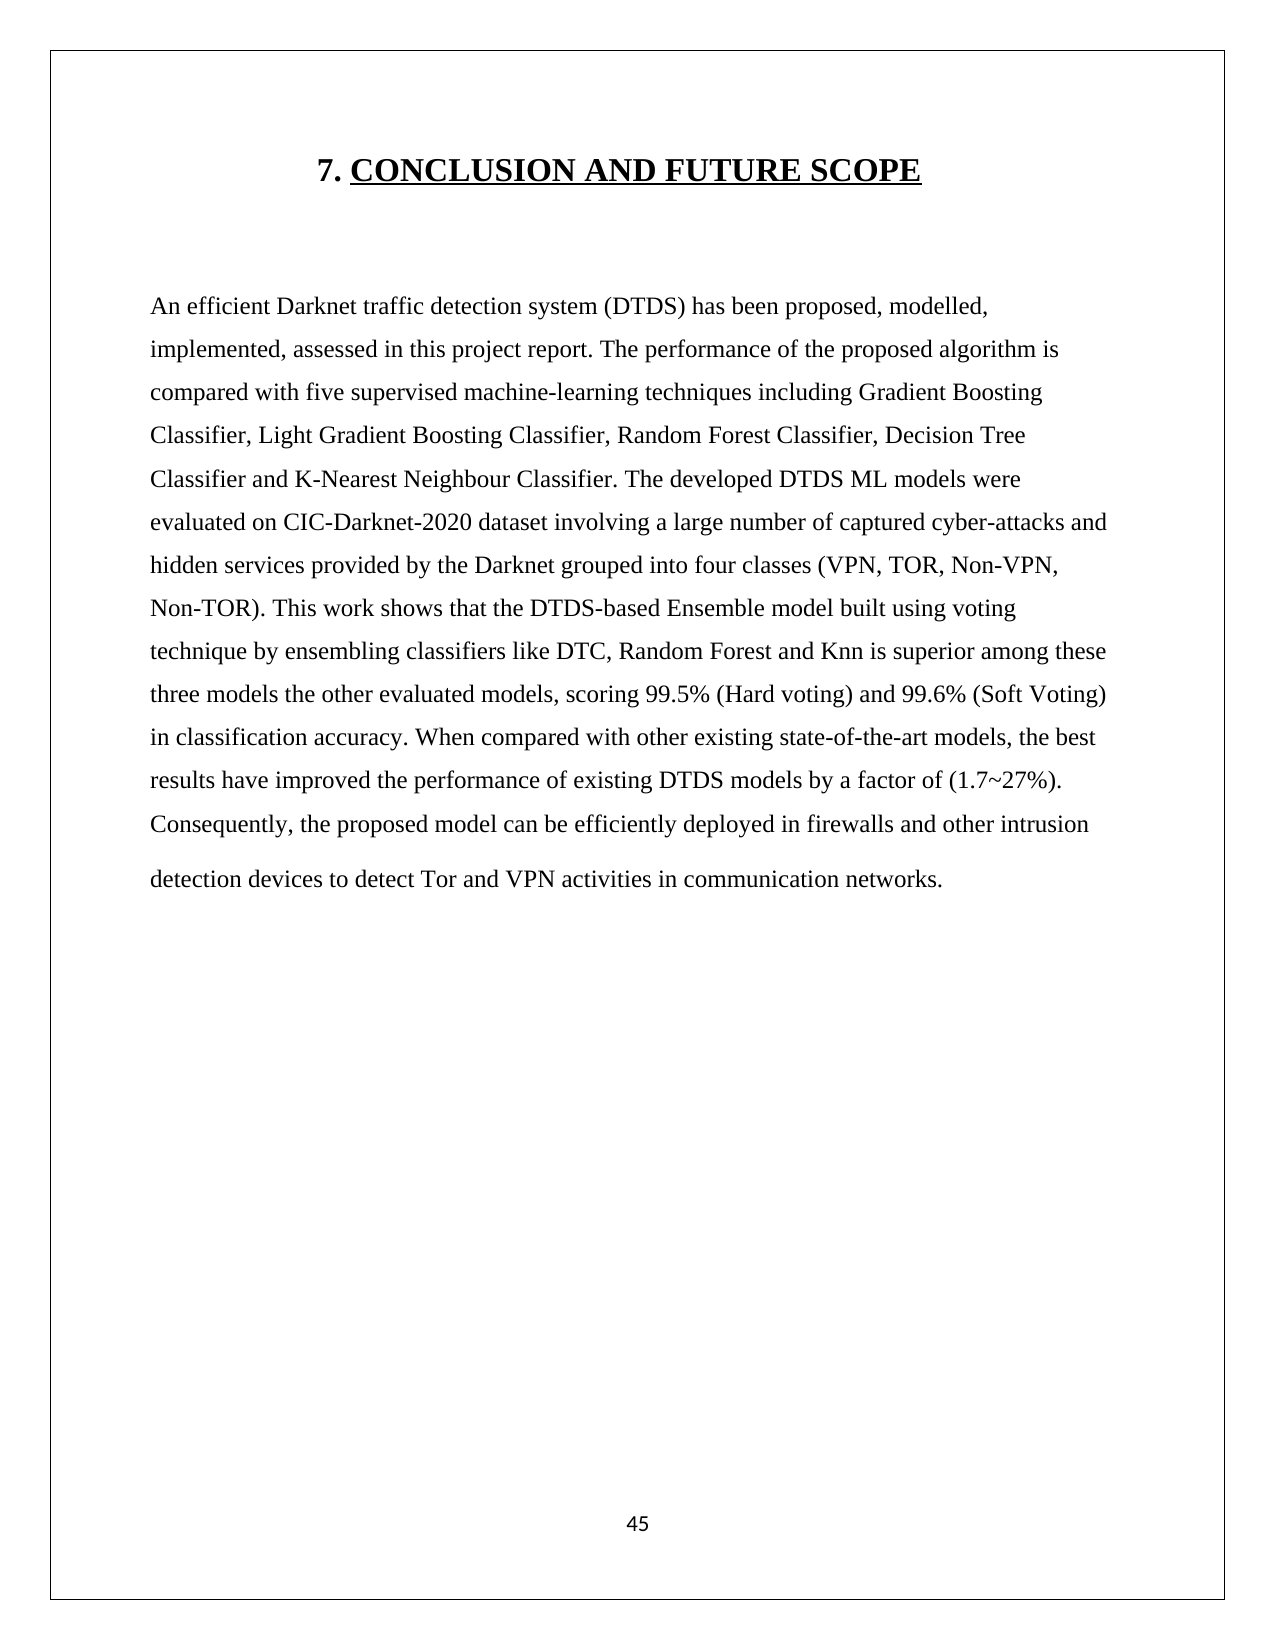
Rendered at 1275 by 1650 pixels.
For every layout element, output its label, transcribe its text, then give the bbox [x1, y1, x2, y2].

text 7. CONCLUSION AND FUTURE SCOPE [150, 150, 1125, 188]
text An efficient Darknet traffic detection system (DTDS) has been proposed, modelled, implemented, assessed in this project report. The performance of the proposed algorithm is compared with five supervised machine-learning techniques including Gradient Boosting Classifier, Light Gradient Boosting Classifier, Random Forest Classifier, Decision Tree Classifier and K-Nearest Neighbour Classifier. The developed DTDS ML models were evaluated on CIC-Darknet-2020 dataset involving a large number of captured cyber-attacks and hidden services provided by the Darknet grouped into four classes (VPN, TOR, Non-VPN, Non-TOR). This work shows that the DTDS-based Ensemble model built using voting technique by ensembling classifiers like DTC, Random Forest and Knn is superior among these three models the other evaluated models, scoring 99.5% (Hard voting) and 99.6% (Soft Voting) in classification accuracy. When compared with other existing state-of-the-art models, the best results have improved the performance of existing DTDS models by a factor of (1.7~27%). Consequently, the proposed model can be efficiently deployed in firewalls and other intrusion detection devices to detect Tor and VPN activities in communication networks. [150, 291, 1116, 895]
